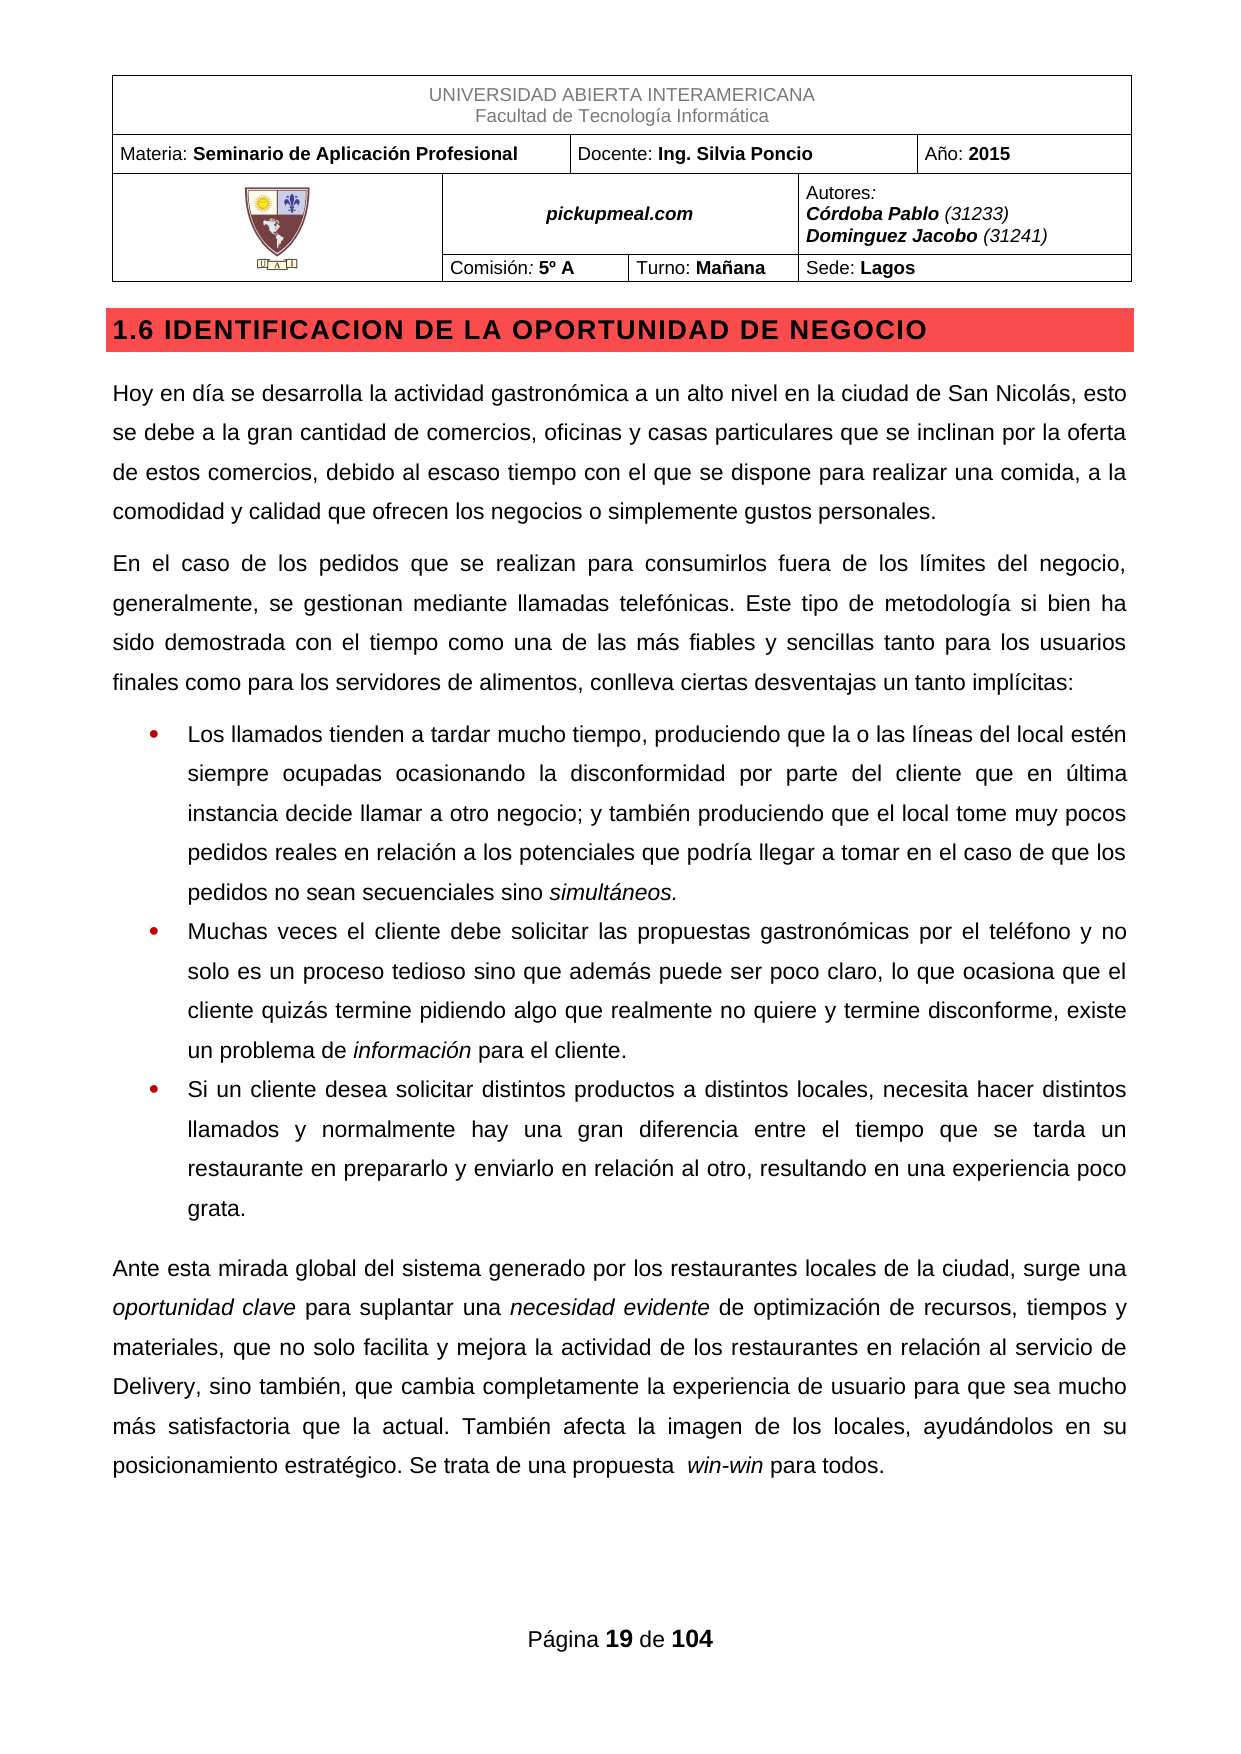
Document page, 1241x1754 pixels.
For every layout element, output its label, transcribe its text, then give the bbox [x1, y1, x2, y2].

subtitle 1.6 Identificacion de la oportunidad de negocio [113, 314, 1128, 346]
picture [230, 182, 325, 273]
list Muchas veces el cliente debe solicitar las propuestas gastronómicas por el teléfono y no solo es un proceso tedioso sino que además puede ser poco claro, lo que ocasiona que el cliente quizás termine pidiendo algo que realmente no quiere y termine disconforme, existe un problema de información para el cliente. [150, 918, 1128, 1063]
list Si un cliente desea solicitar distintos productos a distintos locales, necesita hacer distintos llamados y normalmente hay una gran diferencia entre el tiempo que se tarda un restaurante en prepararlo y enviarlo en relación al otro, resultando en una experiencia poco grata. [150, 1076, 1128, 1221]
list Los llamados tienden a tardar mucho tiempo, produciendo que la o las líneas del local estén siempre ocupadas ocasionando la disconformidad por parte del cliente que en última instancia decide llamar a otro negocio; y también produciendo que el local tome muy pocos pedidos reales en relación a los potenciales que podría llegar a tomar en el caso de que los pedidos no sean secuenciales sino simultáneos. [150, 721, 1128, 905]
text Ante esta mirada global del sistema generado por los restaurantes locales de la ciudad, surge una oportunidad clave para suplantar una necesidad evidente de optimización de recursos, tiempos y materiales, que no solo facilita y mejora la actividad de los restaurantes en relación al servicio de Delivery, sino también, que cambia completamente la experiencia de usuario para que sea mucho más satisfactoria que la actual. También afecta la imagen de los locales, ayudándolos en su posicionamiento estratégico. Se trata de una propuesta win-win para todos. [112, 1255, 1128, 1478]
text Hoy en día se desarrolla la actividad gastronómica a un alto nivel en la ciudad de San Nicolás, esto se debe a la gran cantidad de comercios, oficinas y casas particulares que se inclinan por la oferta de estos comercios, debido al escaso tiempo con el que se dispone para realizar una comida, a la comodidad y calidad que ofrecen los negocios o simplemente gustos personales. [112, 380, 1128, 525]
text En el caso de los pedidos que se realizan para consumirlos fuera de los límites del negocio, generalmente, se gestionan mediante llamadas telefónicas. Este tipo de metodología si bien ha sido demostrada con el tiempo como una de las más fiables y sencillas tanto para los usuarios finales como para los servidores de alimentos, conlleva ciertas desventajas un tanto implícitas: [112, 550, 1128, 695]
